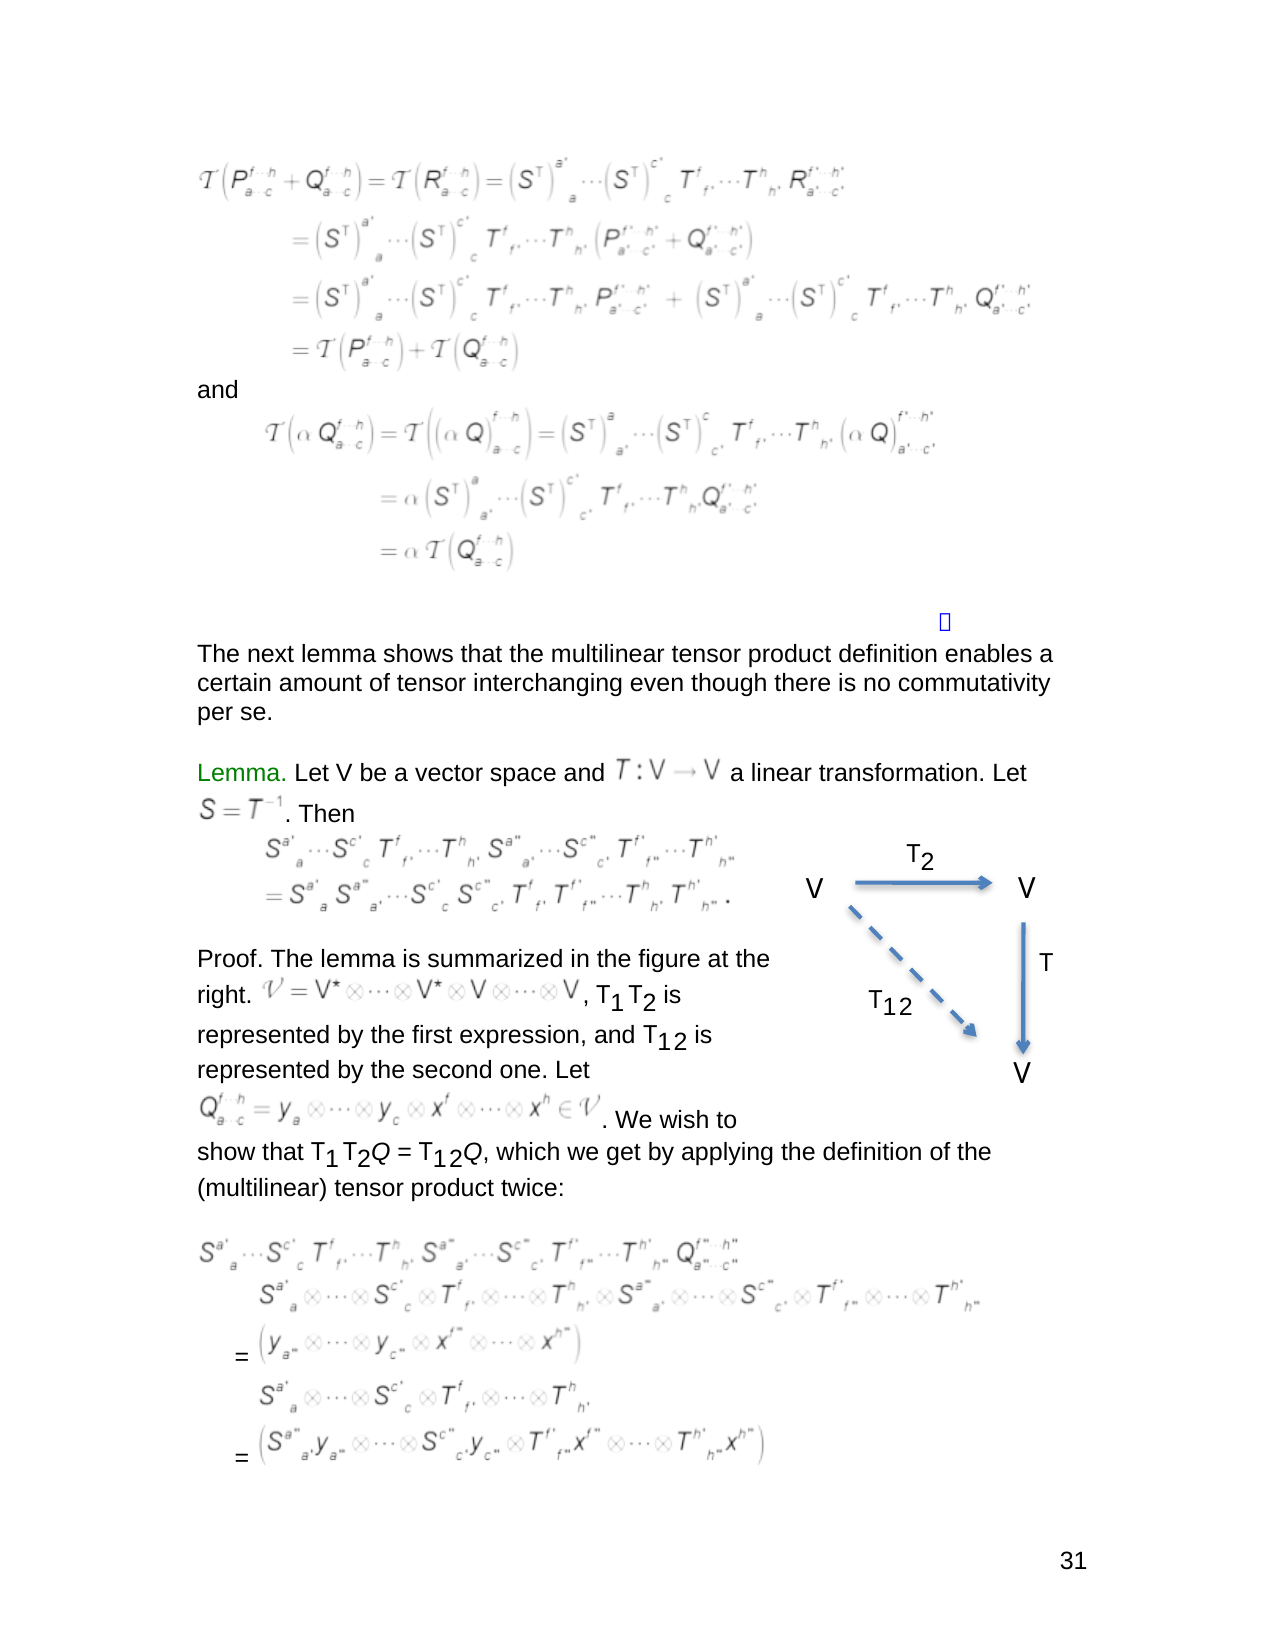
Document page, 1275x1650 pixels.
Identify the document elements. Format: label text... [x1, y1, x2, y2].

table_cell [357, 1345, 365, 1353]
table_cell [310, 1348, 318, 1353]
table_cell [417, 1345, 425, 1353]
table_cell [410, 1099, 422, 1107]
text  [197, 404, 1087, 639]
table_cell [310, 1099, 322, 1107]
text = [234, 1374, 1087, 1475]
text and [197, 375, 1087, 404]
text The next lemma shows that the multilinear tensor product definition enables a certain amount of tensor interchanging even though there is no commutativity per se. [197, 639, 1087, 726]
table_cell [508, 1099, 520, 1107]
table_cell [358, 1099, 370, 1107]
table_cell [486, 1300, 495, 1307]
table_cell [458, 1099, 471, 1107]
text = [234, 1274, 1087, 1374]
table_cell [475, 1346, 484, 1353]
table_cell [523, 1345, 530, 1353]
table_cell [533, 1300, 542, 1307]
text Lemma. Let V be a vector space and a linear transformation. Let . Then [197, 754, 1087, 827]
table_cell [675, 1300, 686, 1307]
text Proof. The lemma is summarized in the figure at the right. , T1 T2 is represented by the first expression, and T1 2 is represented by the second one. Let . We wish to show that T1 T2Q = T1 2Q, which we get by applying the definition of the (multilinear) tensor product twice: [197, 944, 1087, 1201]
